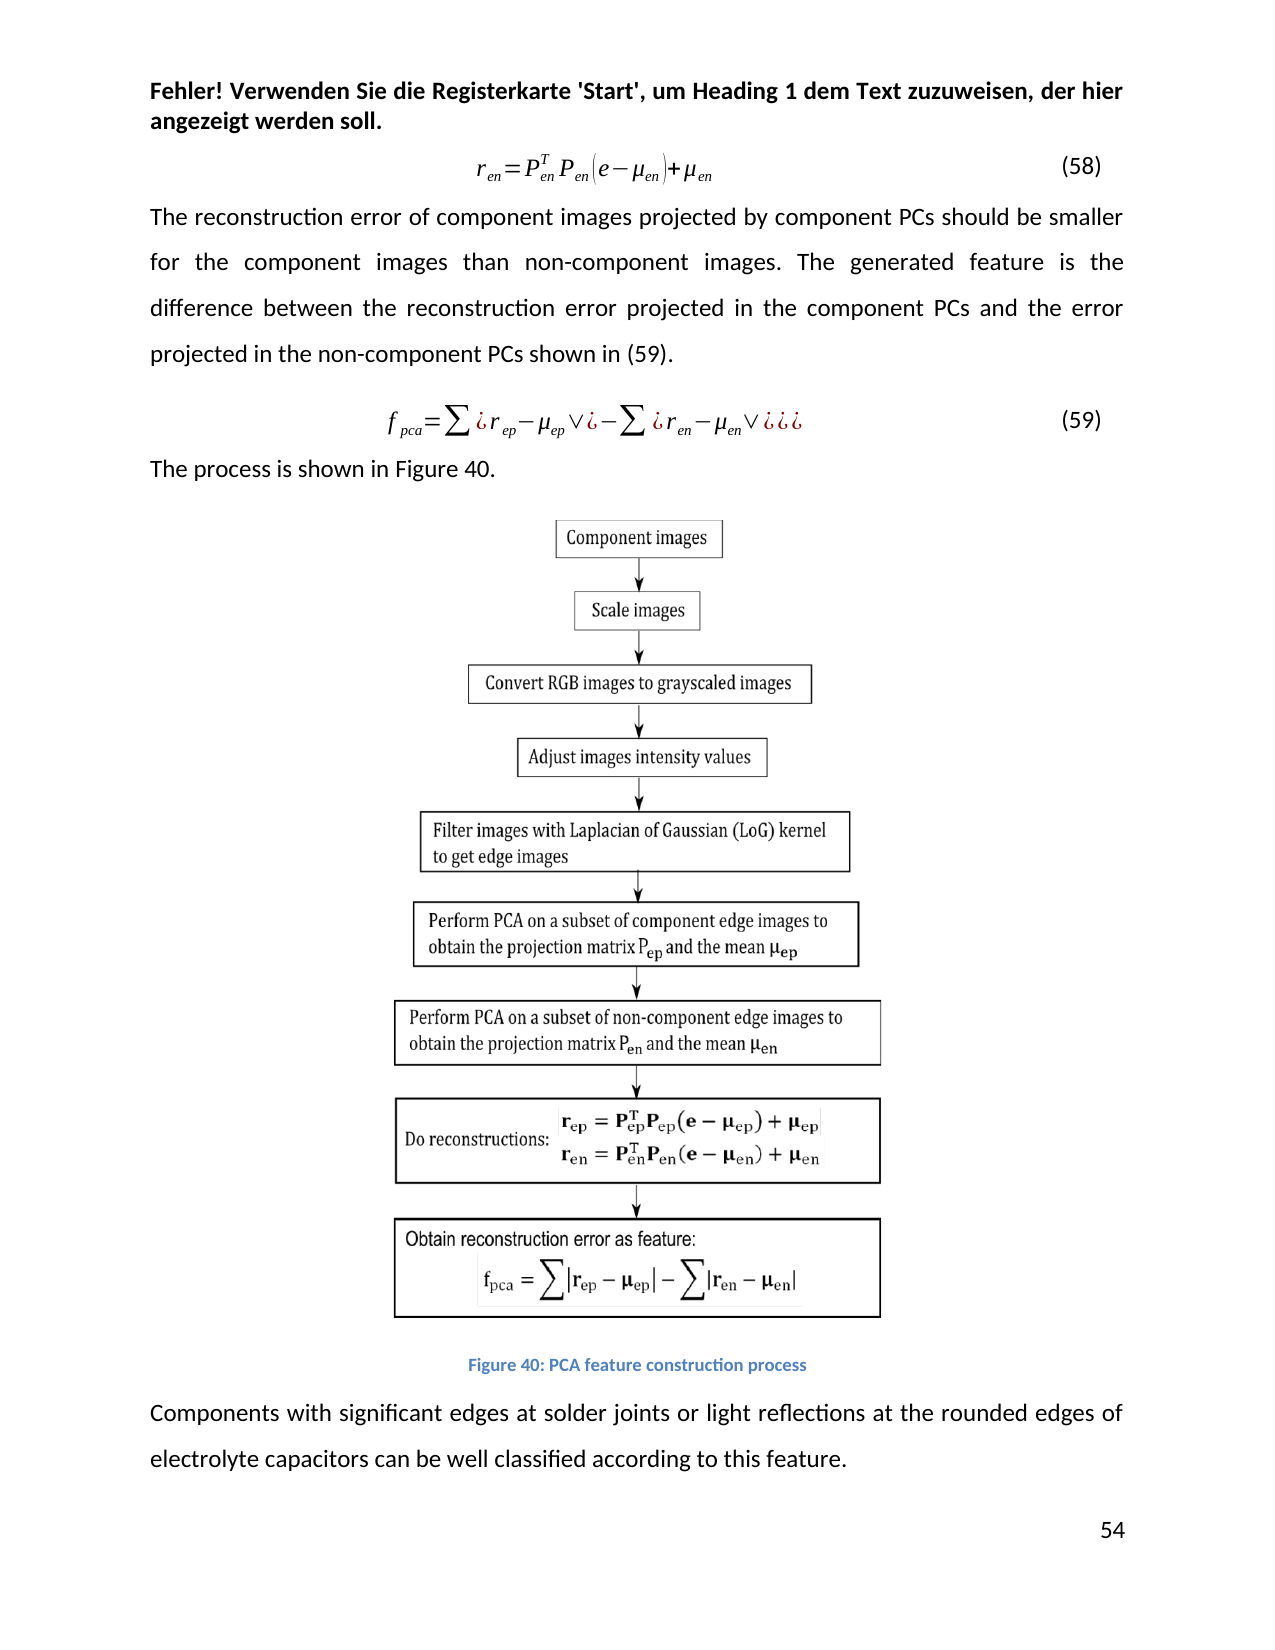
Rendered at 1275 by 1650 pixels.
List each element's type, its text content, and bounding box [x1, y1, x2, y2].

table_cell [139, 150, 1050, 201]
text The process is shown in Figure 40. [150, 453, 1125, 484]
text Components with significant edges at solder joints or light reflections at the rounded edges of electrolyte capacitors can be well classified according to this feature. [150, 1397, 1125, 1473]
picture [393, 520, 882, 1318]
table_header [139, 405, 1050, 453]
text The reconstruction error of component images projected by component PCs should be smaller for the component images than non-component images. The generated feature is the difference between the reconstruction error projected in the component PCs and the error projected in the non-component PCs shown in (59). [150, 201, 1125, 368]
